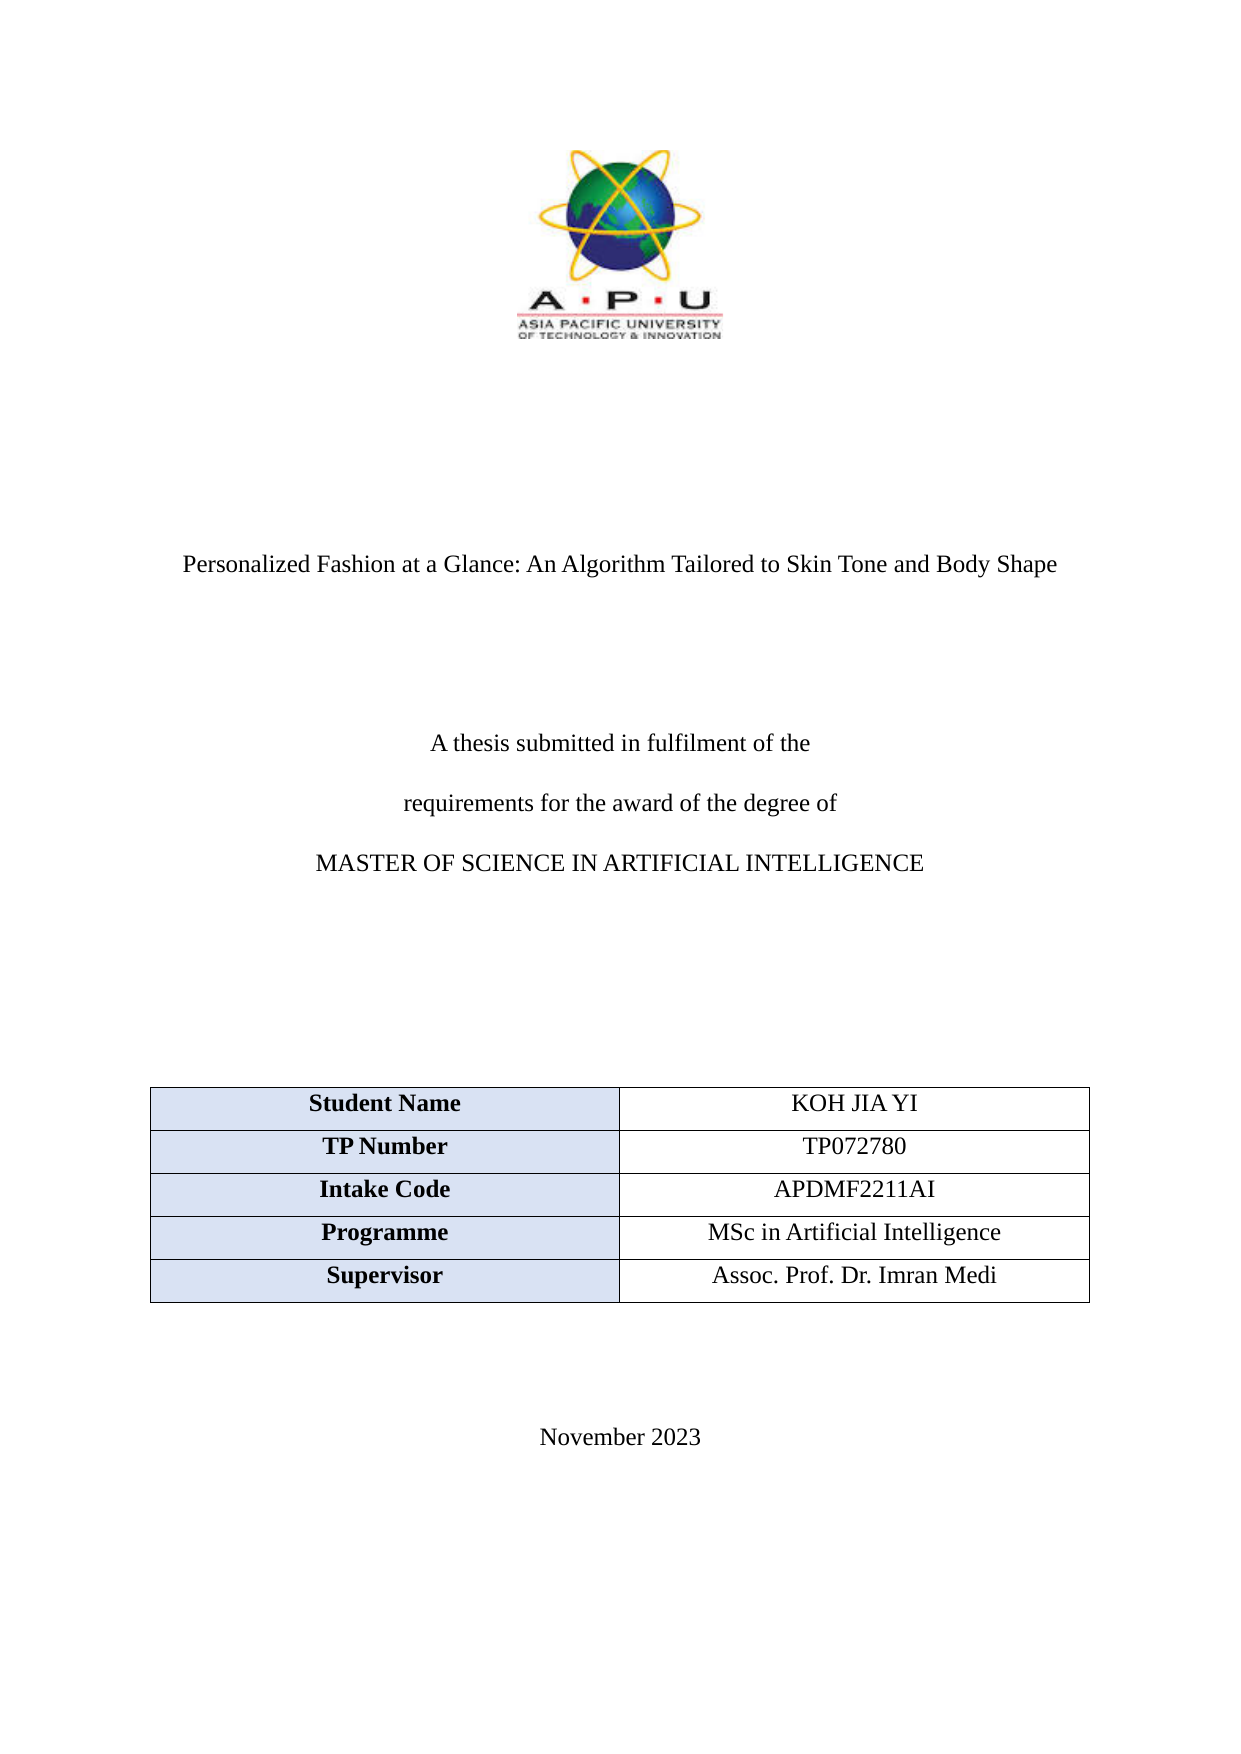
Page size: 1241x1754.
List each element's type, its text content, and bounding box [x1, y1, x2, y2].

table_cell APDMF2211AI [620, 1174, 1089, 1216]
table_cell Supervisor [151, 1260, 619, 1302]
text Personalized Fashion at a Glance: An Algorithm Tailored to Skin Tone and Body Shape [150, 549, 1090, 578]
picture [517, 150, 724, 339]
text November 2023 [150, 1422, 1090, 1451]
text A thesis submitted in fulfilment of the [150, 728, 1090, 757]
table_header KOH JIA YI [620, 1088, 1089, 1130]
table_header Student Name [151, 1088, 619, 1130]
table_cell Assoc. Prof. Dr. Imran Medi [620, 1260, 1089, 1302]
table_cell Intake Code [151, 1174, 619, 1216]
text MASTER OF SCIENCE IN ARTIFICIAL INTELLIGENCE [150, 848, 1090, 877]
table_cell TP072780 [620, 1131, 1089, 1173]
text requirements for the award of the degree of [150, 788, 1090, 817]
table_cell Programme [151, 1217, 619, 1259]
table_cell TP Number [151, 1131, 619, 1173]
table_cell MSc in Artificial Intelligence [620, 1217, 1089, 1259]
